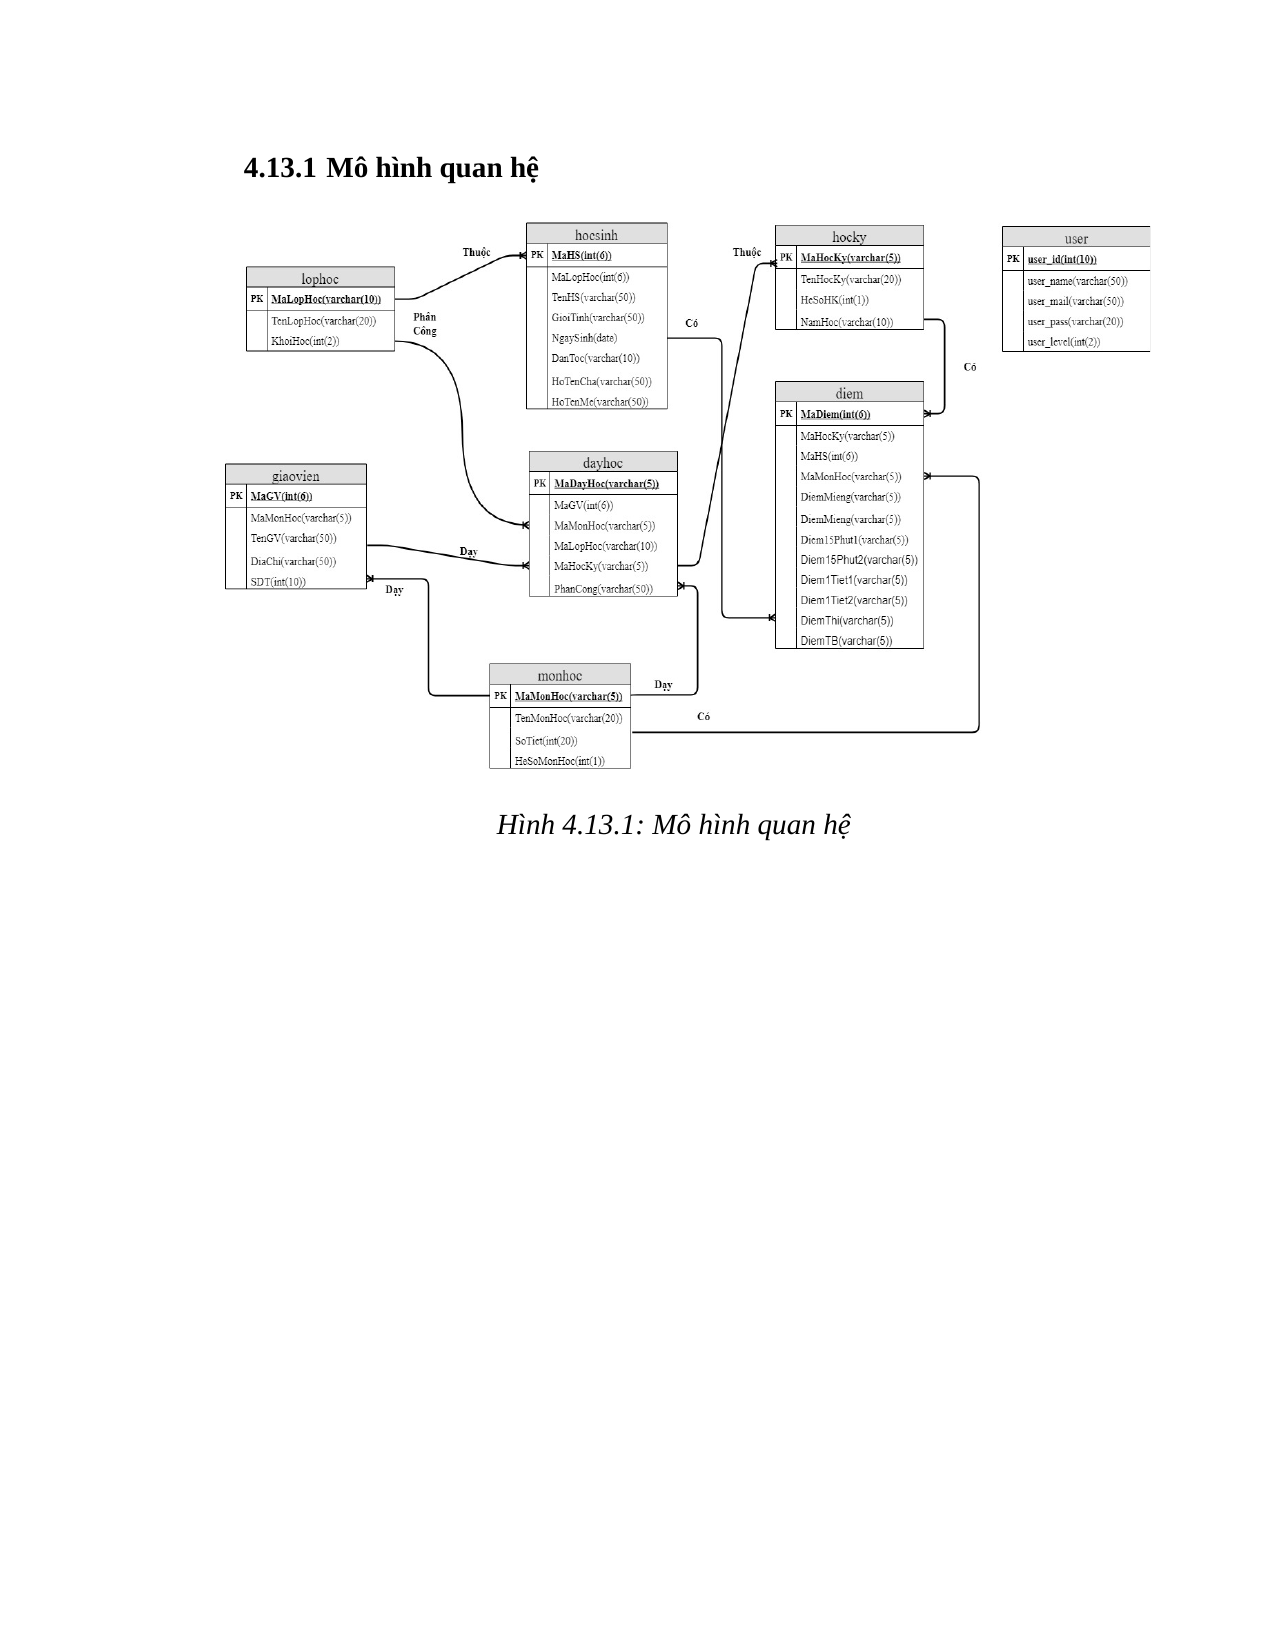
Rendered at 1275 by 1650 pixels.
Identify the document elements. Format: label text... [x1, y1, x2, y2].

list Hình 4.13.1: Mô hình quan hệ [225, 807, 1125, 840]
list Mô hình quan hệ [244, 150, 1125, 183]
picture [225, 222, 1151, 769]
